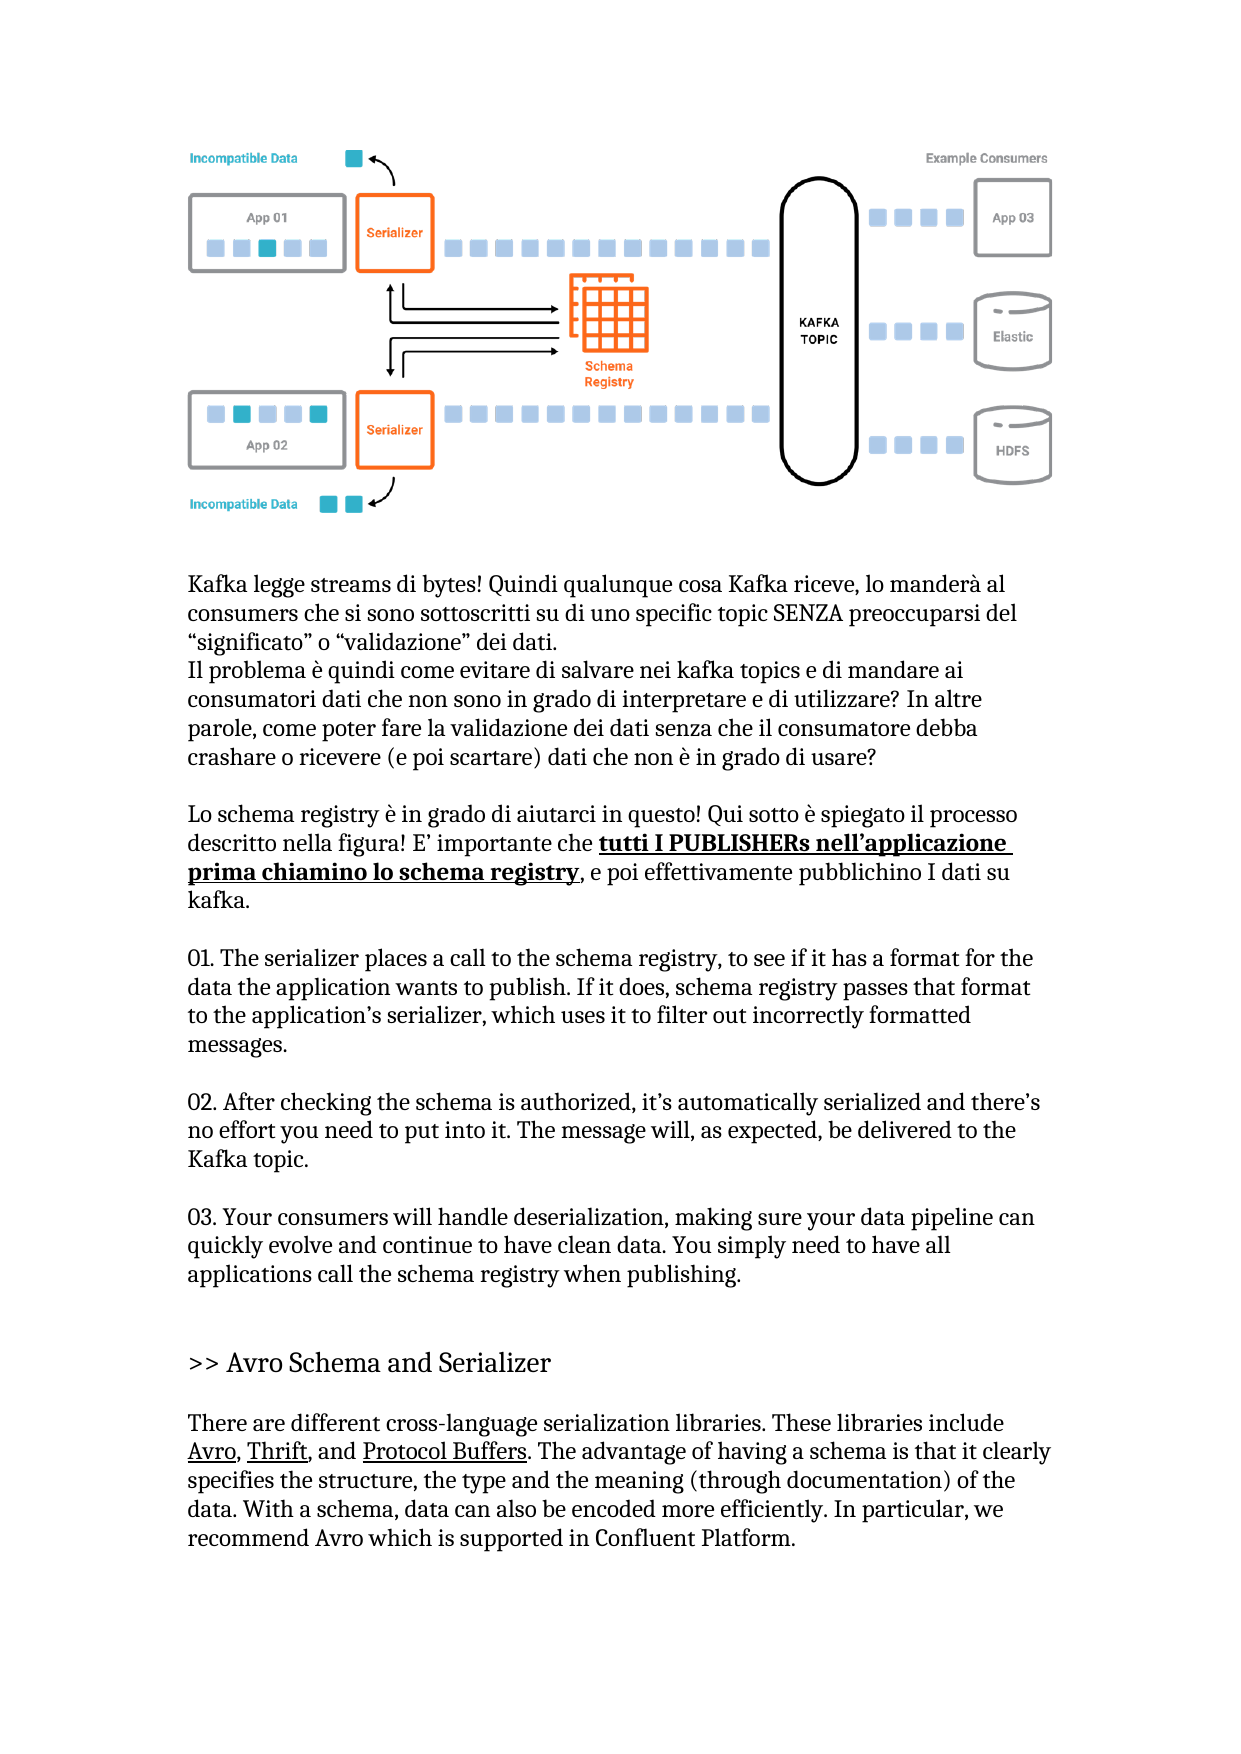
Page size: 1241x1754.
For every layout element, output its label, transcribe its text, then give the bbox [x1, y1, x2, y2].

text There are different cross-language serialization libraries. These libraries include Avro, Thrift, and Protocol Buffers. The advantage of having a schema is that it clearly specifies the structure, the type and the meaning (through documentation) of the data. With a schema, data can also be encoded more efficiently. In particular, we recommend Avro which is supported in Confluent Platform. [187, 1408, 1053, 1552]
text Il problema è quindi come evitare di salvare nei kafka topics e di mandare ai consumatori dati che non sono in grado di interpretare e di utilizzare? In altre parole, come poter fare la validazione dei dati senza che il consumatore debba crashare o ricevere (e poi scartare) dati che non è in grado di usare? [187, 656, 1053, 771]
text 02. After checking the schema is authorized, it’s automatically serialized and there’s no effort you need to put into it. The message will, as expected, be delivered to the Kafka topic. [187, 1087, 1053, 1174]
text 01. The serializer places a call to the schema registry, to see if it has a format for the data the application wants to publish. If it does, schema registry passes that format to the application’s serializer, which uses it to filter out incorrectly formatted messages. [187, 944, 1053, 1059]
text Lo schema registry è in grado di aiutarci in questo! Qui sotto è spiegato il processo descritto nella figura! E’ importante che tutti I PUBLISHERs nell’applicazione prima chiamino lo schema registry, e poi effettivamente pubblichino I dati su kafka. [187, 800, 1053, 915]
text 03. Your consumers will handle deserialization, making sure your data pipeline can quickly evolve and continue to have clean data. You simply need to have all applications call the schema registry when publishing. [187, 1202, 1053, 1289]
picture [187, 150, 1053, 513]
text >> Avro Schema and Serializer [187, 1346, 1053, 1380]
text Kafka legge streams di bytes! Quindi qualunque cosa Kafka riceve, lo manderà al consumers che si sono sottoscritti su di uno specific topic SENZA preoccuparsi del “significato” o “validazione” dei dati. [187, 570, 1053, 656]
